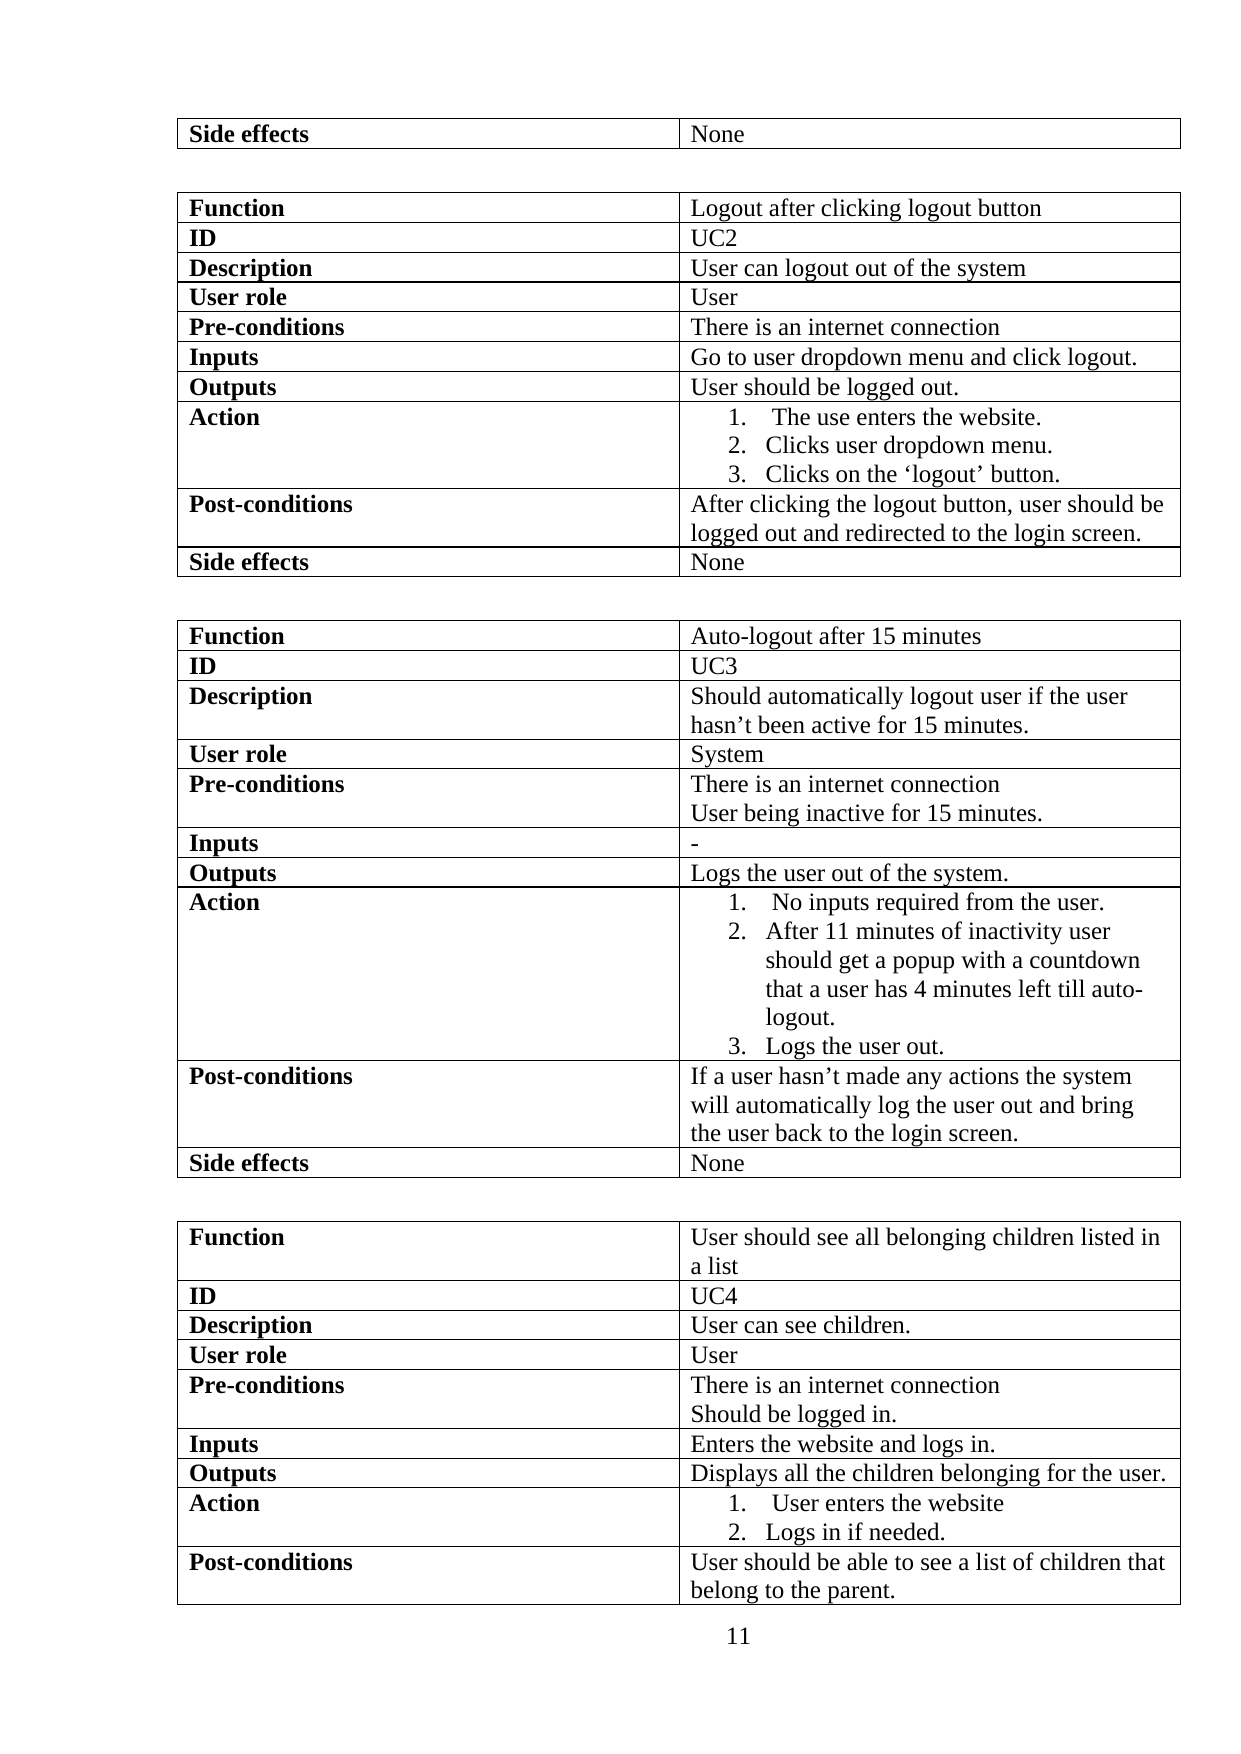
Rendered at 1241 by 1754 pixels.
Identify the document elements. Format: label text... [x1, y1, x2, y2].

table_header Auto-logout after 15 minutes [680, 621, 1180, 650]
table_cell ID [178, 651, 679, 680]
table_cell User [680, 1340, 1180, 1369]
table_cell UC2 [680, 223, 1180, 252]
table_header Function [178, 193, 679, 222]
table_cell None [680, 1148, 1180, 1177]
table_cell Side effects [178, 119, 679, 148]
table_cell User can logout out of the system [680, 253, 1180, 281]
table_cell Description [178, 1311, 679, 1339]
table_cell User role [178, 740, 679, 768]
table_cell System [680, 740, 1180, 768]
table_cell Inputs [178, 828, 679, 857]
table_cell There is an internet connection Should be logged in. [680, 1370, 1180, 1428]
table_cell Pre-conditions [178, 1370, 679, 1428]
table_cell Pre-conditions [178, 769, 679, 827]
table_cell Description [178, 681, 679, 738]
table_cell User can see children. [680, 1311, 1180, 1339]
table_header User should see all belonging children listed in a list [680, 1222, 1180, 1280]
table_cell Inputs [178, 1429, 679, 1457]
table_cell The use enters the website. Clicks user dropdown menu. Clicks on the ‘logout’ button. [680, 402, 1180, 488]
table_cell Go to user dropdown menu and click logout. [680, 342, 1180, 371]
table_cell Outputs [178, 1459, 679, 1487]
table_cell Outputs [178, 858, 679, 886]
table_cell ID [178, 1281, 679, 1309]
table_cell None [680, 119, 1180, 148]
table_cell Action [178, 1488, 679, 1546]
table_cell After clicking the logout button, user should be logged out and redirected to the login screen. [680, 489, 1180, 546]
table_cell User role [178, 283, 679, 311]
table_cell User [680, 283, 1180, 311]
table_cell Action [178, 888, 679, 1060]
table_cell Displays all the children belonging for the user. [680, 1459, 1180, 1487]
table_cell UC4 [680, 1281, 1180, 1309]
table_cell Pre-conditions [178, 312, 679, 341]
table_header Logout after clicking logout button [680, 193, 1180, 222]
table_header Function [178, 621, 679, 650]
table_cell Logs the user out of the system. [680, 858, 1180, 886]
table_cell No inputs required from the user. After 11 minutes of inactivity user should get a popup with a countdown that a user has 4 minutes left till auto-logout. Logs the user out. [680, 888, 1180, 1060]
table_cell Outputs [178, 372, 679, 401]
table_cell Post-conditions [178, 489, 679, 546]
table_cell - [680, 828, 1180, 857]
table_cell Description [178, 253, 679, 281]
table_cell None [680, 548, 1180, 576]
table_cell User should be logged out. [680, 372, 1180, 401]
table_cell UC3 [680, 651, 1180, 680]
table_cell Side effects [178, 1148, 679, 1177]
table_cell Action [178, 402, 679, 488]
table_cell User enters the website Logs in if needed. [680, 1488, 1180, 1546]
table_cell Post-conditions [178, 1061, 679, 1147]
table_cell Should automatically logout user if the user hasn’t been active for 15 minutes. [680, 681, 1180, 738]
table_cell There is an internet connection User being inactive for 15 minutes. [680, 769, 1180, 827]
table_cell If a user hasn’t made any actions the system will automatically log the user out and bring the user back to the login screen. [680, 1061, 1180, 1147]
table_cell Enters the website and logs in. [680, 1429, 1180, 1457]
table_cell There is an internet connection [680, 312, 1180, 341]
table_cell Inputs [178, 342, 679, 371]
table_cell Side effects [178, 548, 679, 576]
table_cell Post-conditions [178, 1547, 679, 1604]
table_cell User role [178, 1340, 679, 1369]
table_cell User should be able to see a list of children that belong to the parent. [680, 1547, 1180, 1604]
table_header Function [178, 1222, 679, 1280]
table_cell ID [178, 223, 679, 252]
